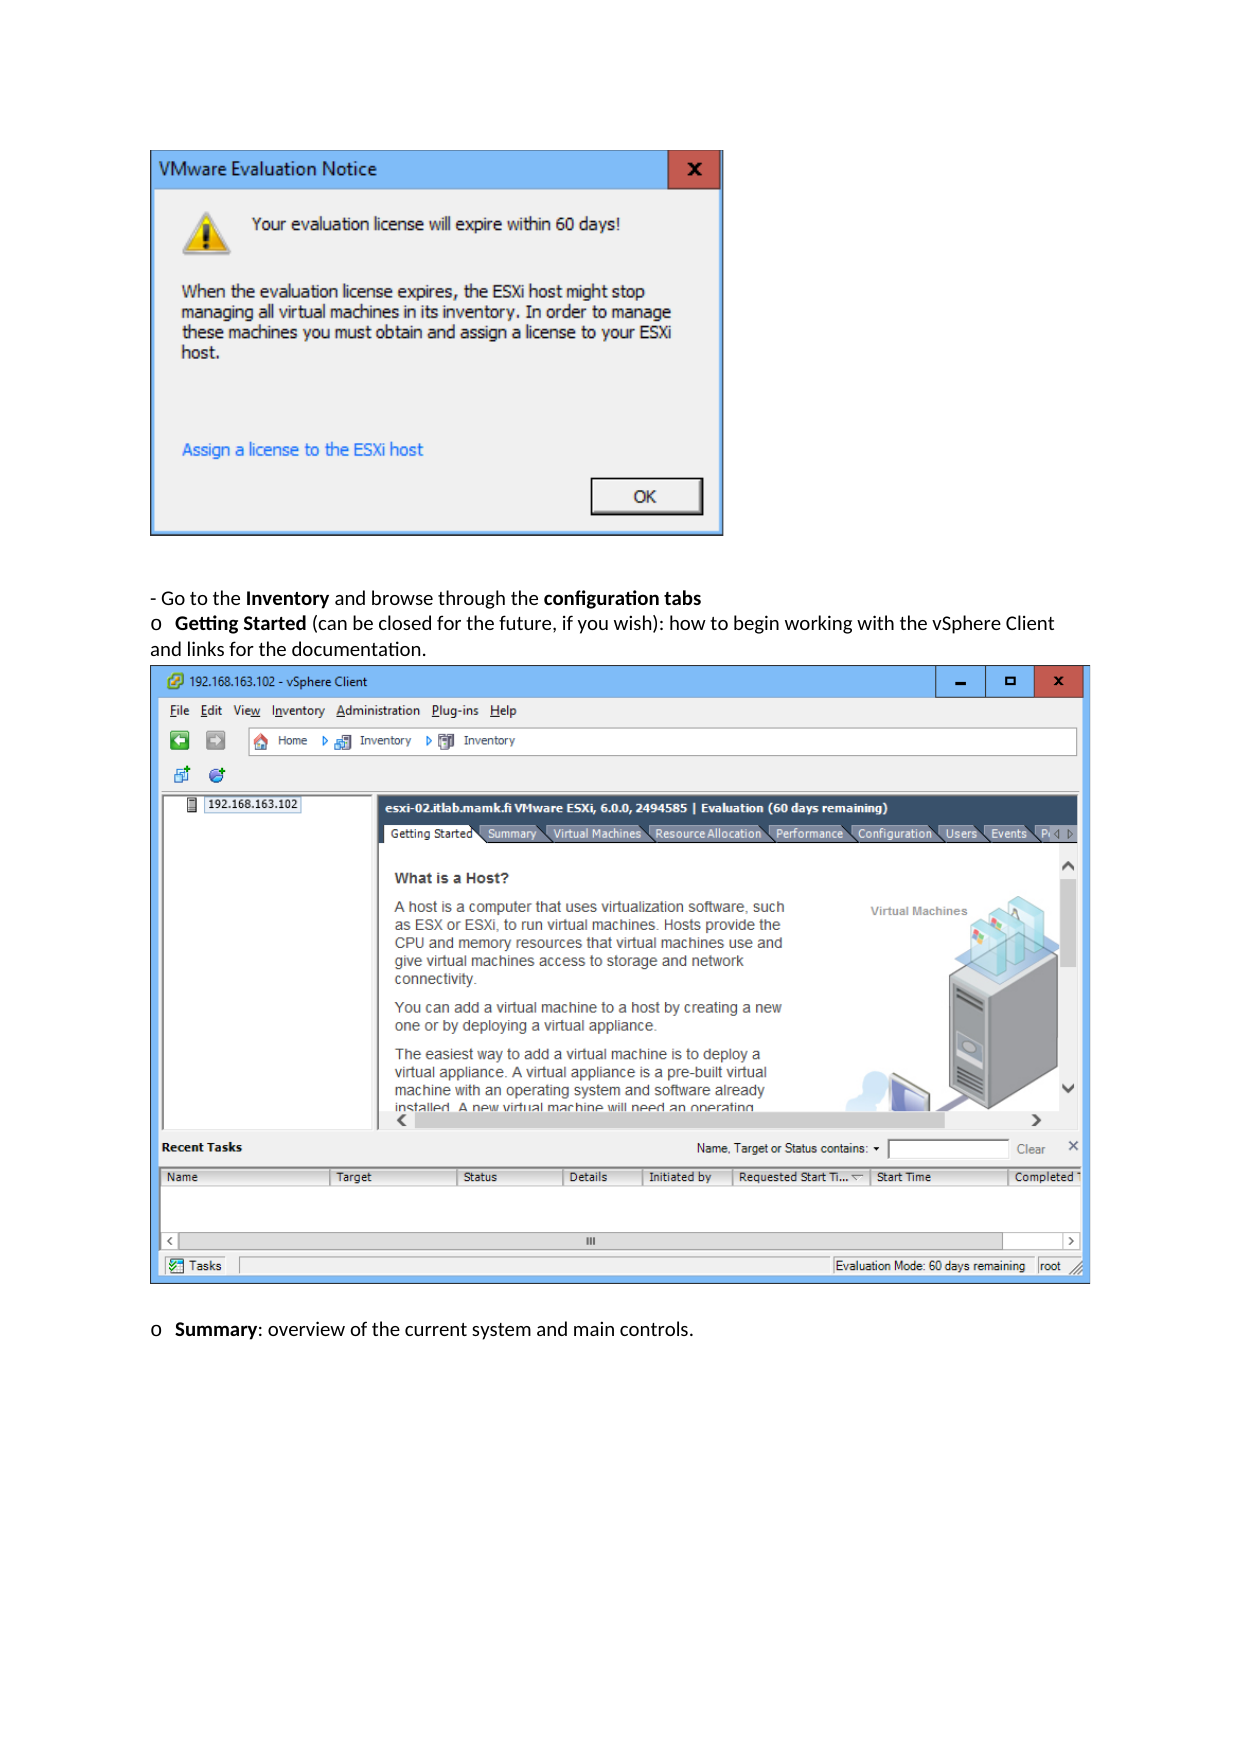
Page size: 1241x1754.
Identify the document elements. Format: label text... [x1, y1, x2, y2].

picture [150, 150, 724, 536]
text o Summary: overview of the current system and main controls. [150, 1316, 1090, 1343]
text - Go to the Inventory and browse through the configuration tabs [150, 585, 1090, 610]
picture [150, 665, 1091, 1284]
text o Getting Started (can be closed for the future, if you wish): how to begin working with the vSphere Client and links for the documentation. [150, 610, 1090, 662]
